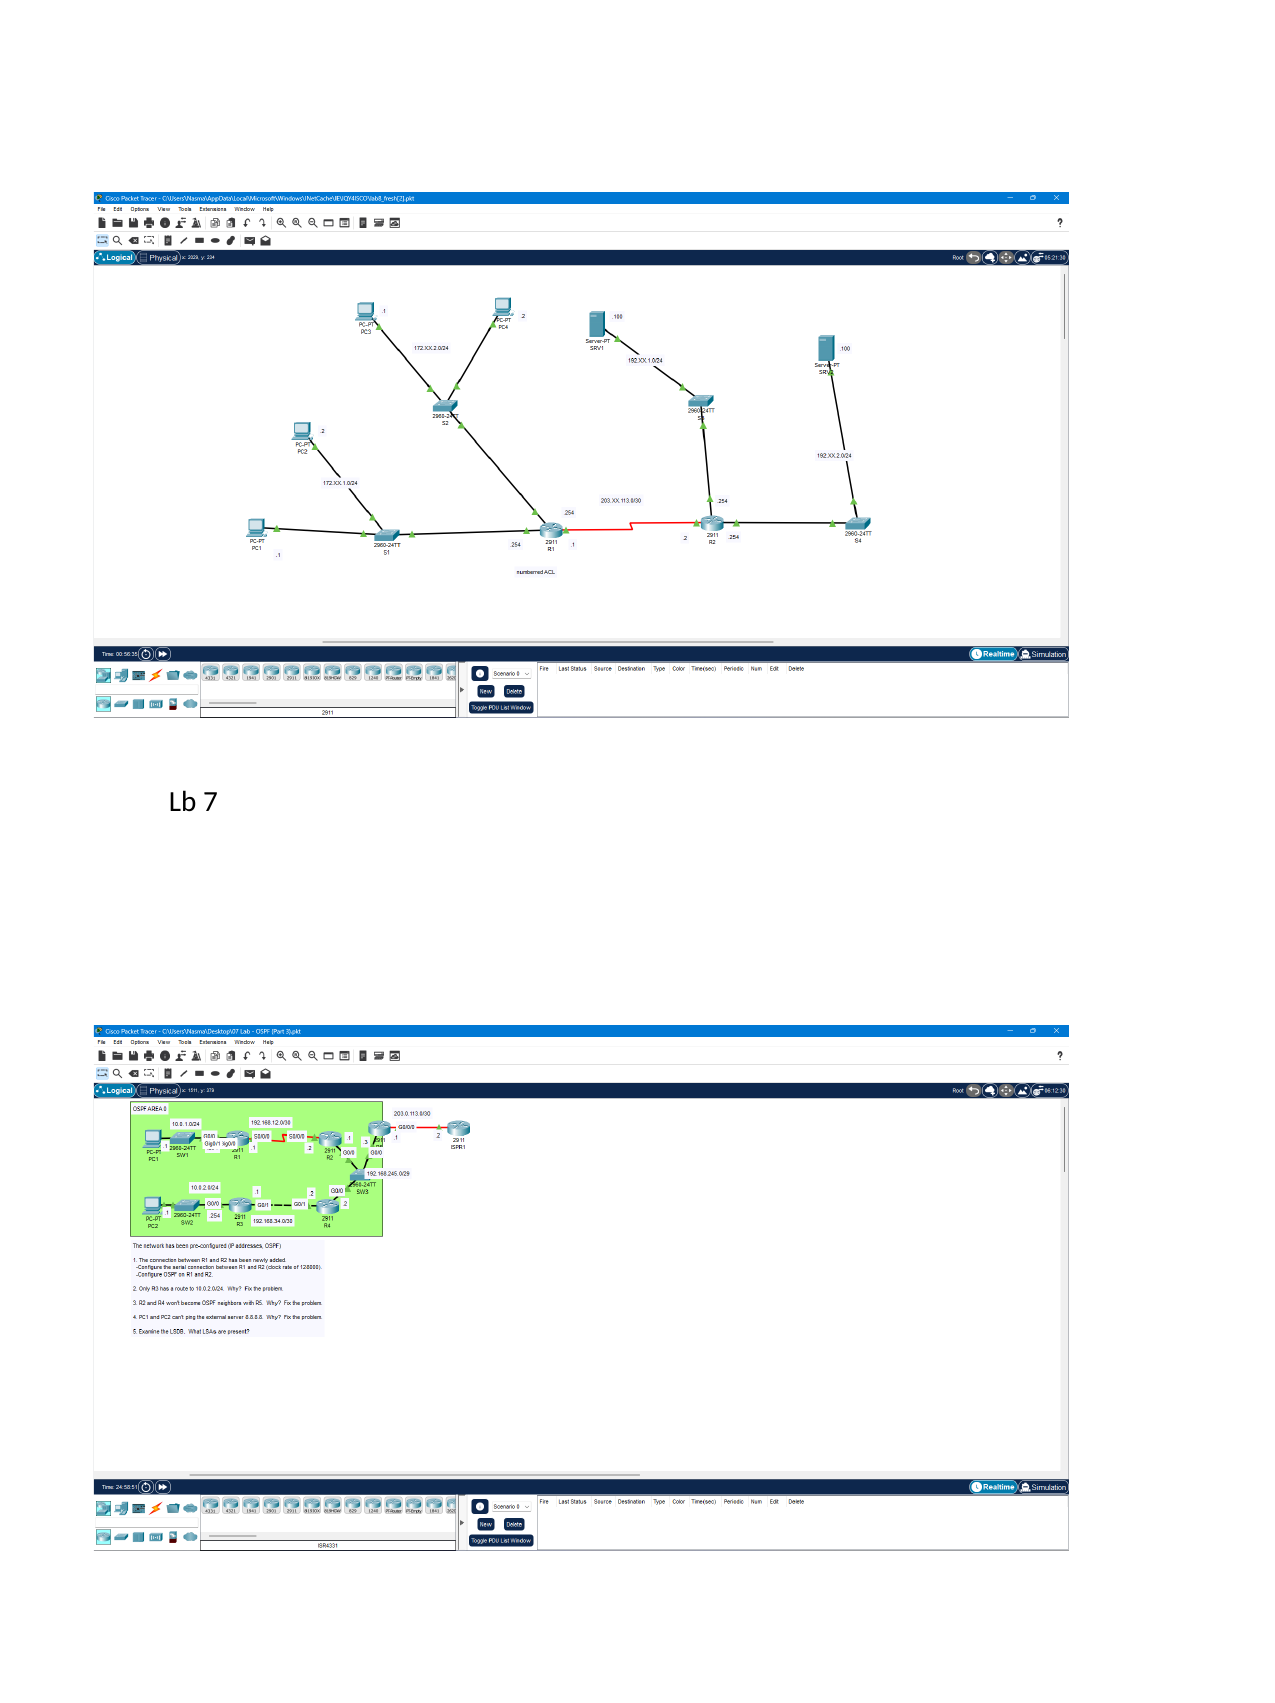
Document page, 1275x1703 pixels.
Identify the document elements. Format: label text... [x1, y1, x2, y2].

picture [93, 1025, 1069, 1551]
text Lb 7 [94, 783, 1181, 818]
picture [93, 192, 1069, 718]
